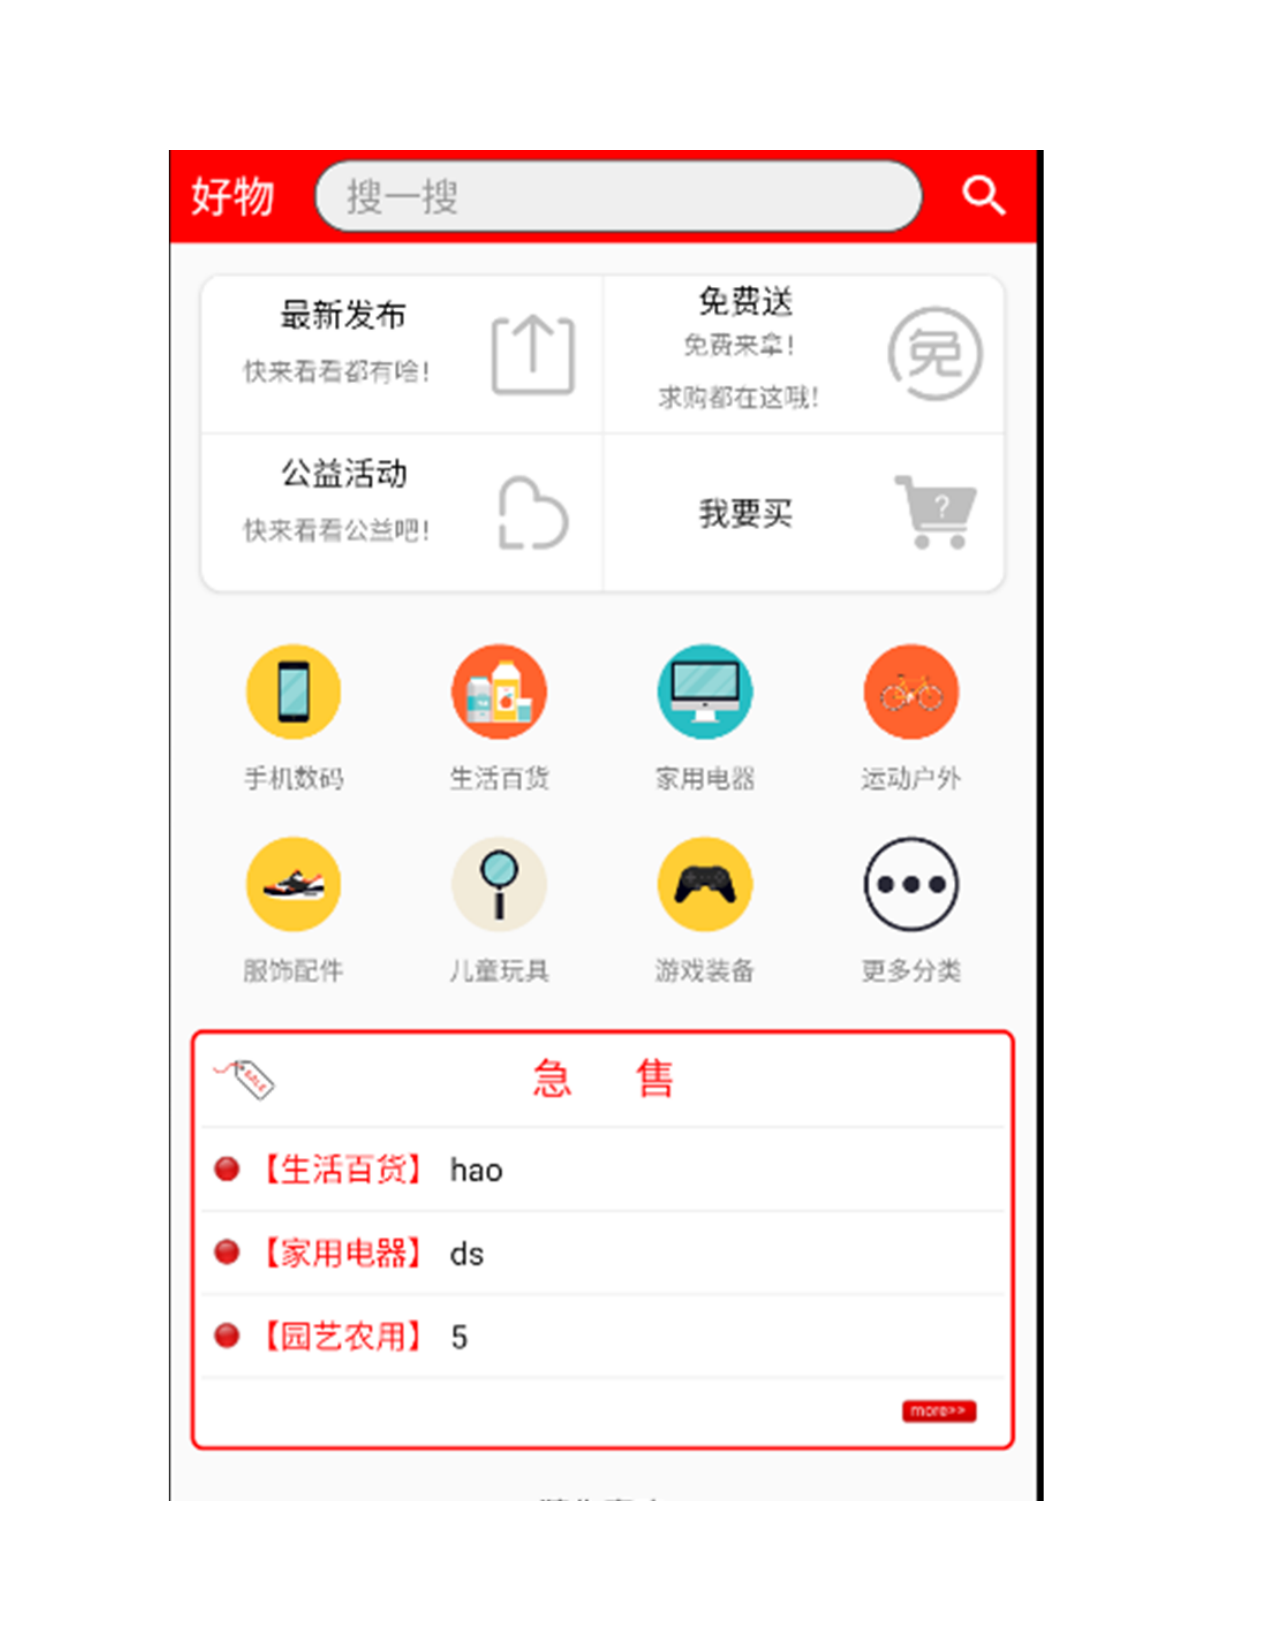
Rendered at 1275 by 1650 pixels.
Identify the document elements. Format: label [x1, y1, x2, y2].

picture [168, 150, 1044, 1501]
